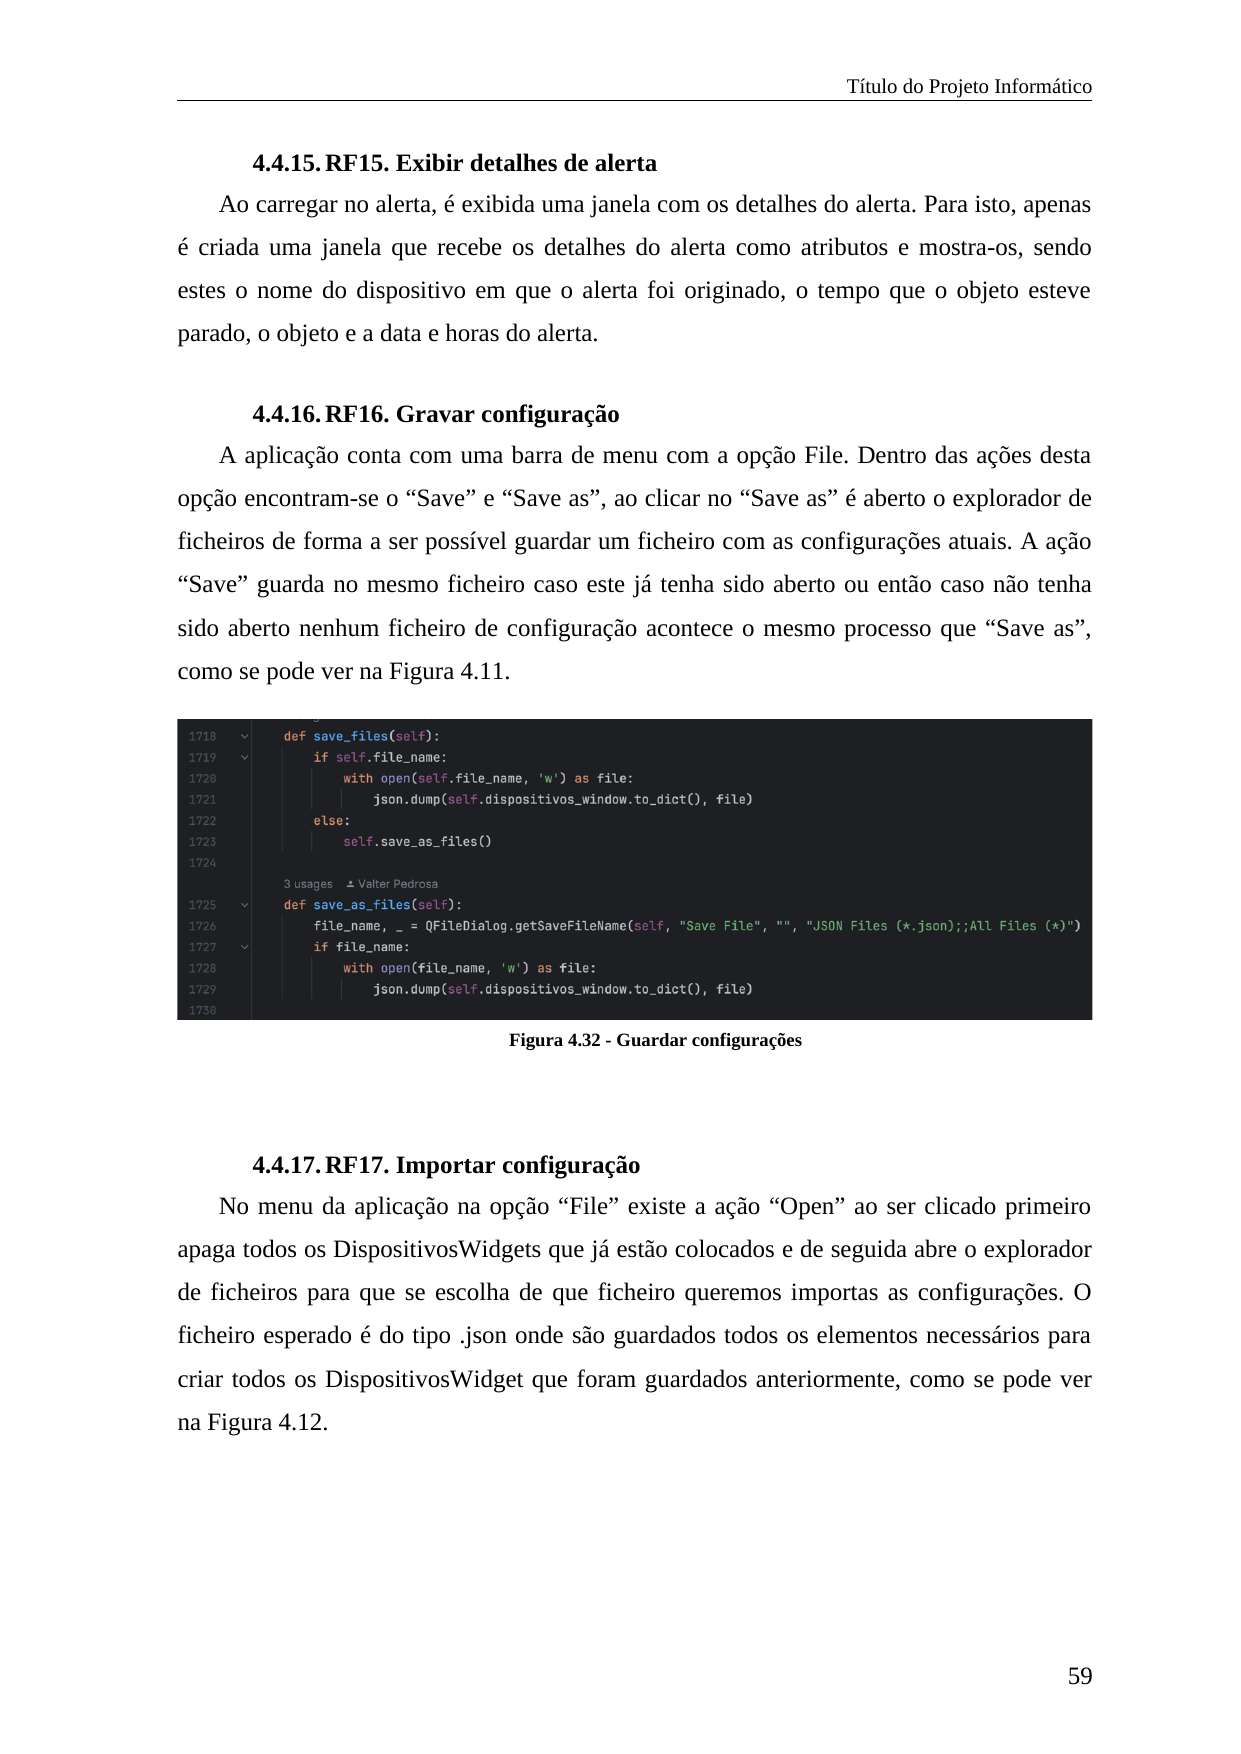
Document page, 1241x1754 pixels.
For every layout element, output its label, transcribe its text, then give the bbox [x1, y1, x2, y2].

subtitle RF15. Exibir detalhes de alerta [252, 148, 1092, 176]
picture [177, 719, 1093, 1020]
text Ao carregar no alerta, é exibida uma janela com os detalhes do alerta. Para isto, apenas é criada uma janela que recebe os detalhes do alerta como atributos e mostra-os, sendo estes o nome do dispositivo em que o alerta foi originado, o tempo que o objeto esteve parado, o objeto e a data e horas do alerta. [177, 189, 1092, 347]
subtitle RF16. Gravar configuração [252, 399, 1092, 428]
text No menu da aplicação na opção “File” existe a ação “Open” ao ser clicado primeiro apaga todos os DispositivosWidgets que já estão colocados e de seguida abre o explorador de ficheiros para que se escolha de que ficheiro queremos importas as configurações. O ficheiro esperado é do tipo .json onde são guardados todos os elementos necessários para criar todos os DispositivosWidget que foram guardados anteriormente, como se pode ver na Figura 4.12. [177, 1191, 1092, 1436]
text A aplicação conta com uma barra de menu com a opção File. Dentro das ações desta opção encontram-se o “Save” e “Save as”, ao clicar no “Save as” é aberto o explorador de ficheiros de forma a ser possível guardar um ficheiro com as configurações atuais. A ação “Save” guarda no mesmo ficheiro caso este já tenha sido aberto ou então caso não tenha sido aberto nenhum ficheiro de configuração acontece o mesmo processo que “Save as”, como se pode ver na Figura 4.11. [177, 440, 1092, 684]
subtitle RF17. Importar configuração [252, 1150, 1092, 1179]
